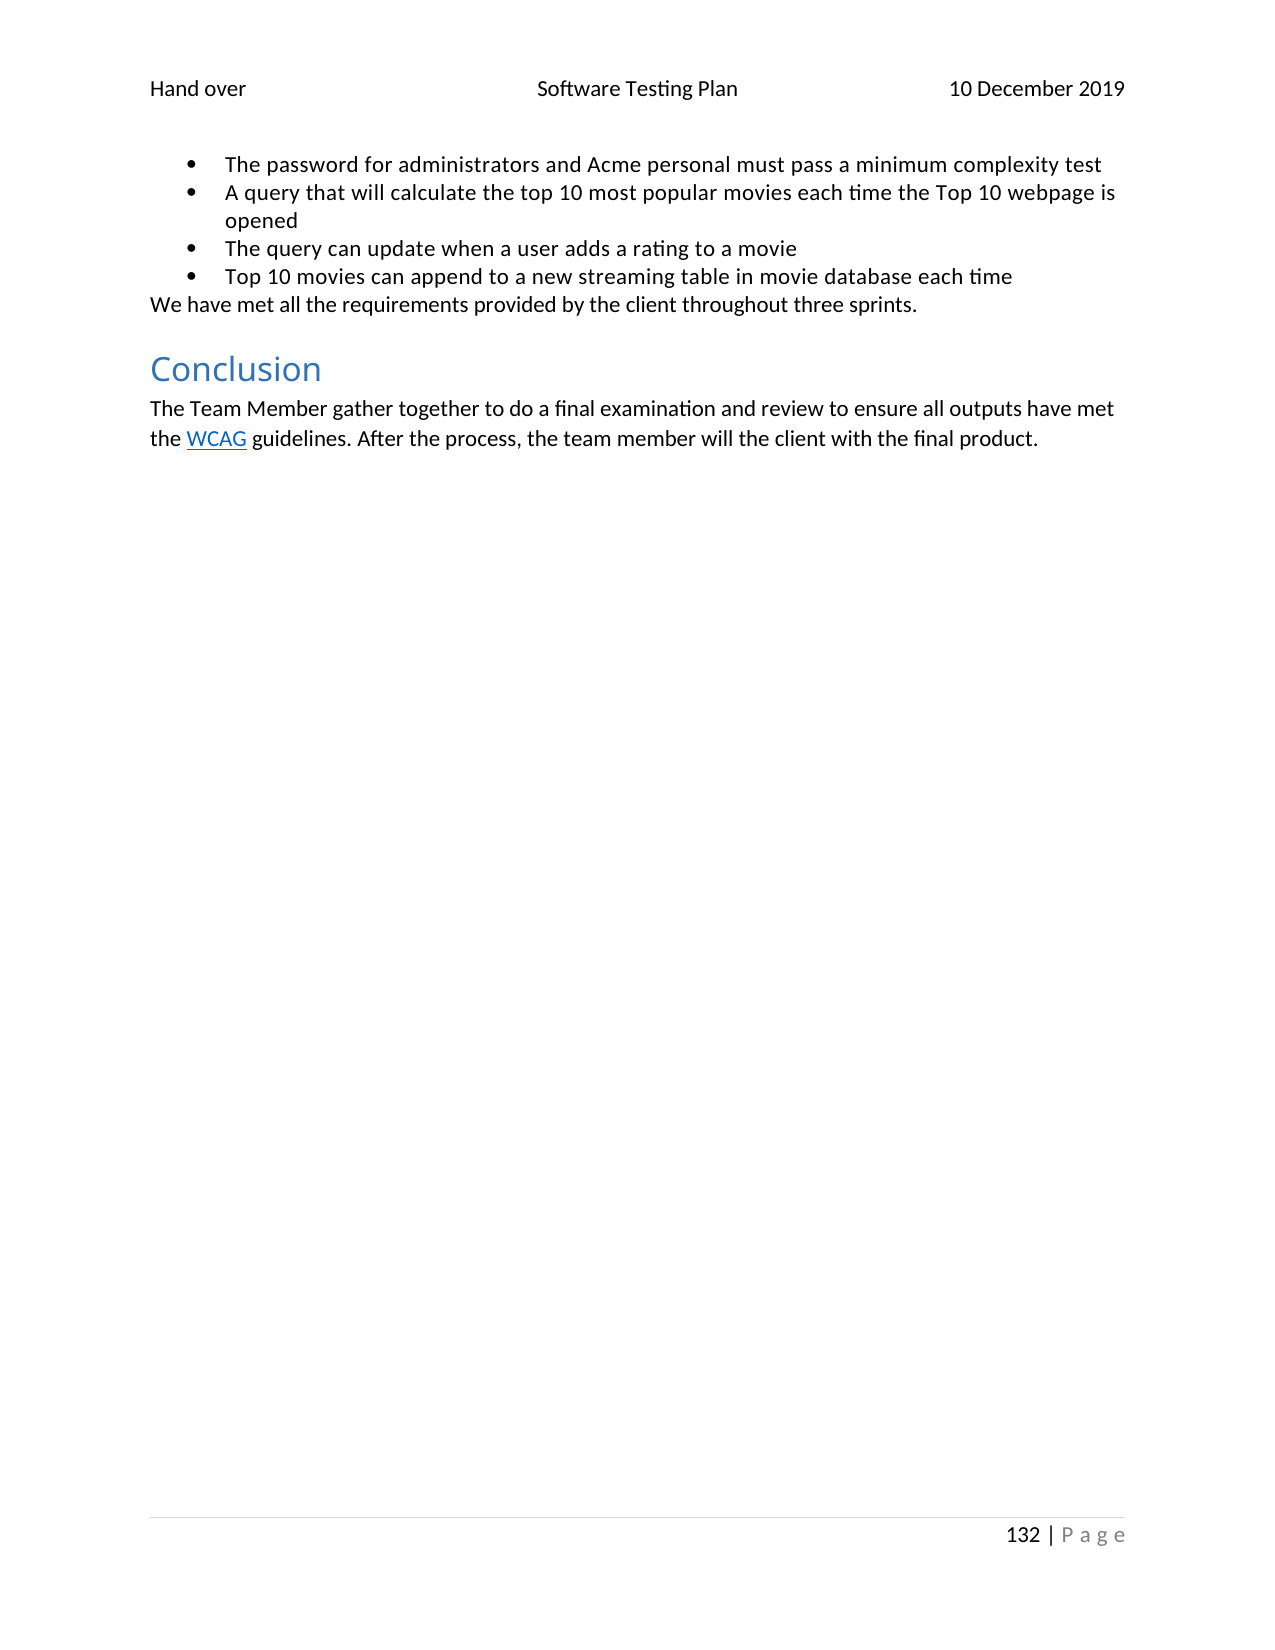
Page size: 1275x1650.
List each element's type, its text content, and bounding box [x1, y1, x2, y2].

list The query can update when a user adds a rating to a movie [187, 234, 1125, 262]
subtitle Conclusion [150, 345, 1125, 391]
list Top 10 movies can append to a new streaming table in movie database each time [187, 262, 1125, 290]
list A query that will calculate the top 10 most popular movies each time the Top 10 webpage is opened [187, 178, 1125, 234]
text The Team Member gather together to do a final examination and review to ensure all outputs have met the WCAG guidelines. After the process, the team member will the client with the final product. [150, 394, 1125, 452]
text We have met all the requirements provided by the client throughout three sprints. [150, 290, 1125, 318]
list The password for administrators and Acme personal must pass a minimum complexity test [187, 150, 1125, 178]
